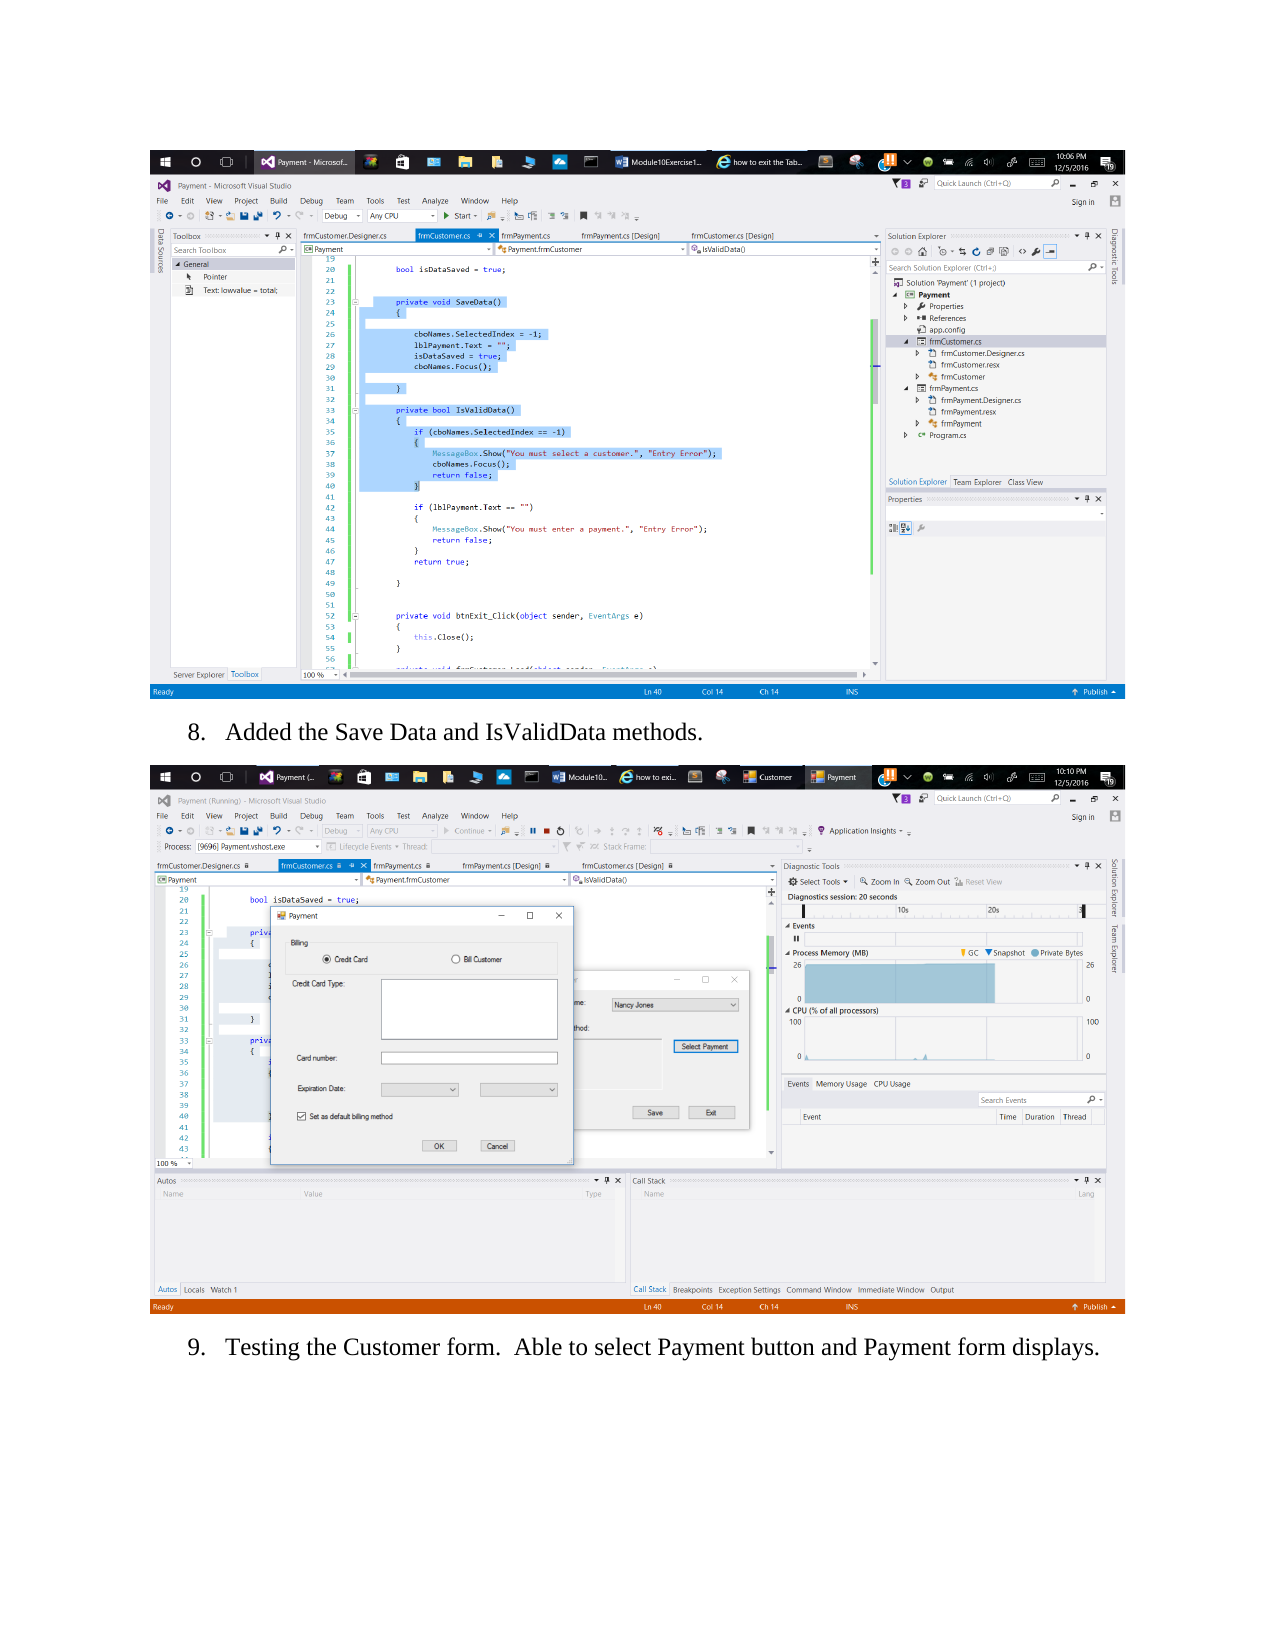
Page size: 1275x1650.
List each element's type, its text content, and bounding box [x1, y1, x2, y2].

picture [150, 765, 1125, 1314]
list Added the Save Data and IsValidData methods. [187, 717, 1125, 746]
list Testing the Customer form. Able to select Payment button and Payment form displays. [187, 1332, 1125, 1361]
picture [150, 150, 1125, 699]
